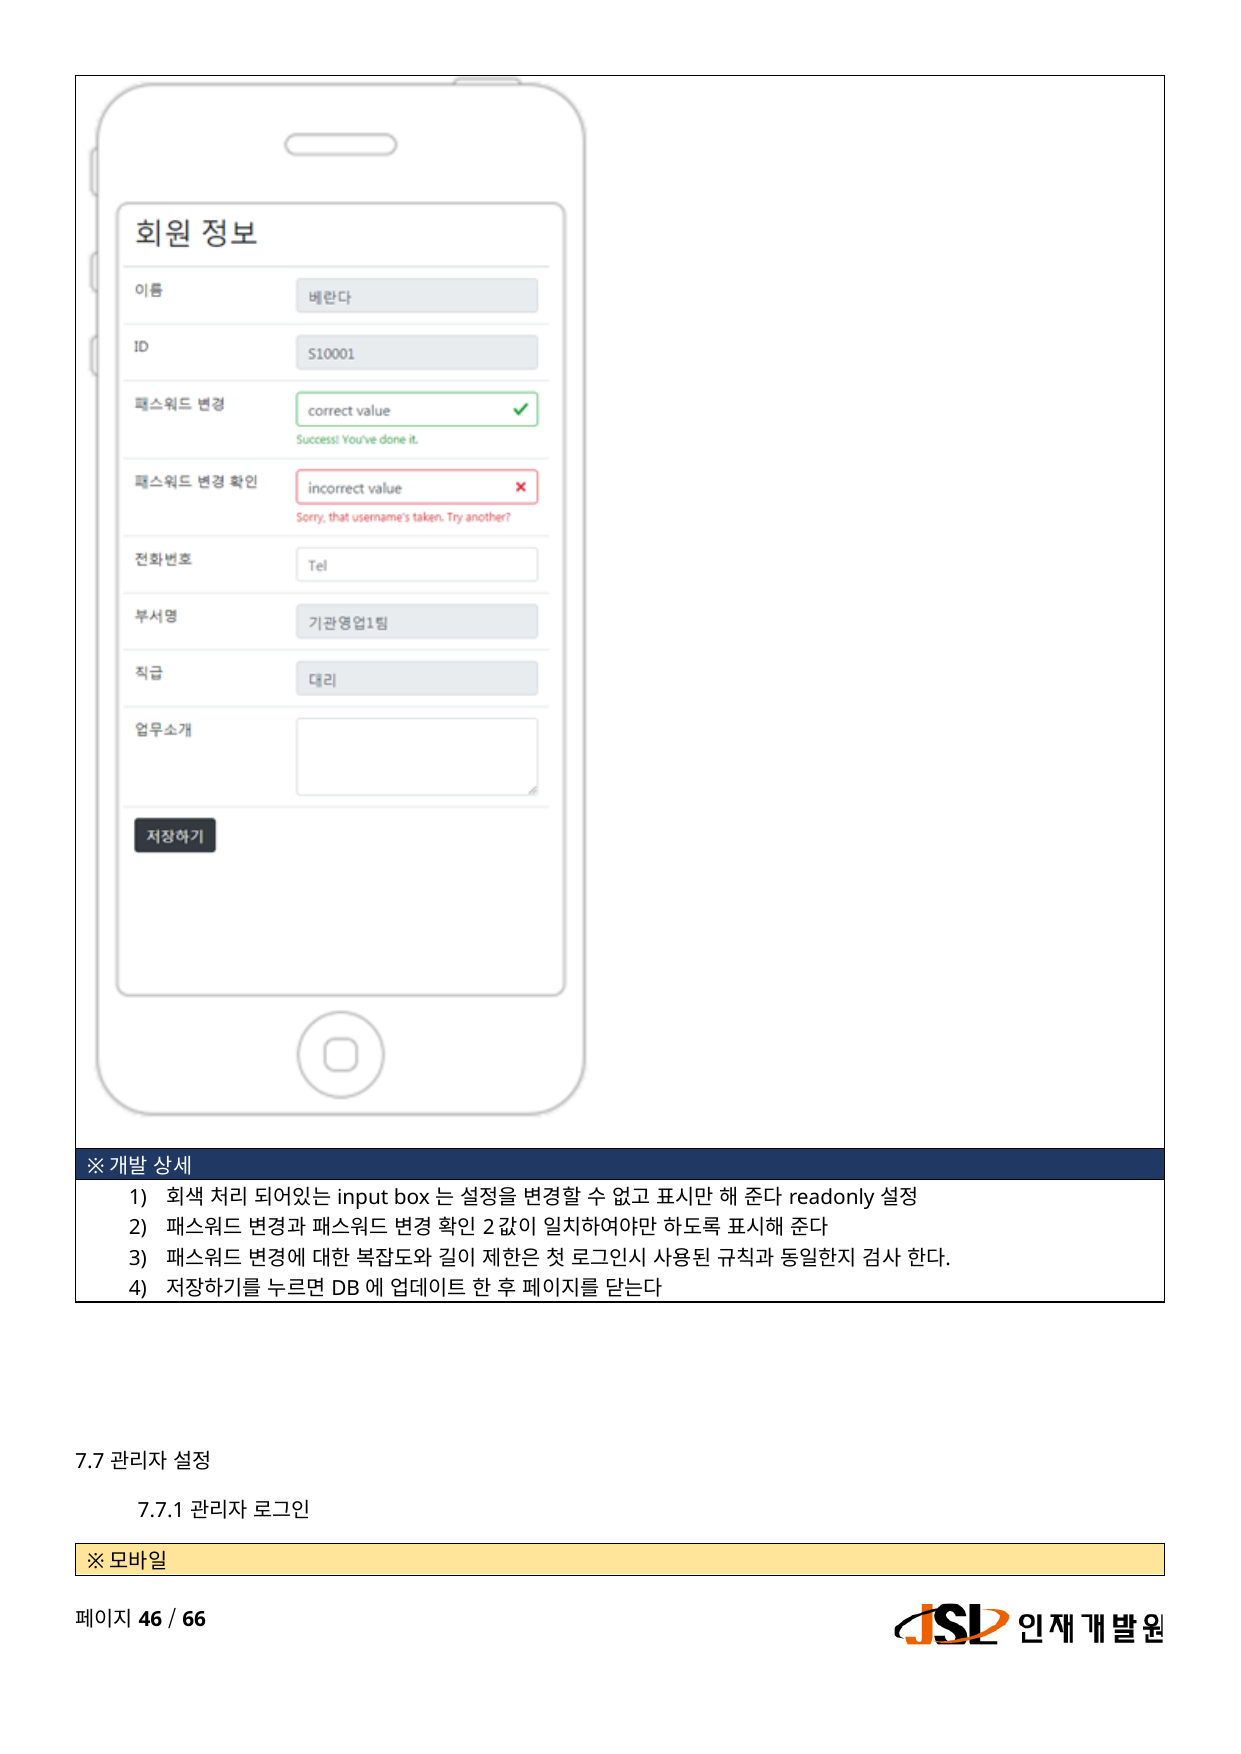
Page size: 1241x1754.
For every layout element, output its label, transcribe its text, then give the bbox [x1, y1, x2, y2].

subtitle 7.7.1 관리자 로그인 [137, 1494, 1165, 1524]
table_header ※ 모바일 [76, 1544, 1164, 1574]
subtitle 7.7 관리자 설정 [75, 1444, 1165, 1475]
picture [893, 1603, 1163, 1645]
table_cell ※ 개발 상세 [76, 1149, 1164, 1179]
table_cell 회색 처리 되어있는 input box 는 설정을 변경할 수 없고 표시만 해 준다 readonly 설정 패스워드 변경과 패스워드 변경 확인 2값이 일치하여야만 하도록 표시해 준다 패스워드 변경에 대한 복잡도와 길이 제한은 첫 로그인시 사용된 규칙과 동일한지 검사 한다. 저장하기를 누르면 DB 에 업데이트 한 후 페이지를 닫는다 [76, 1180, 1164, 1301]
table_cell [76, 76, 1164, 1148]
picture [86, 76, 590, 1120]
